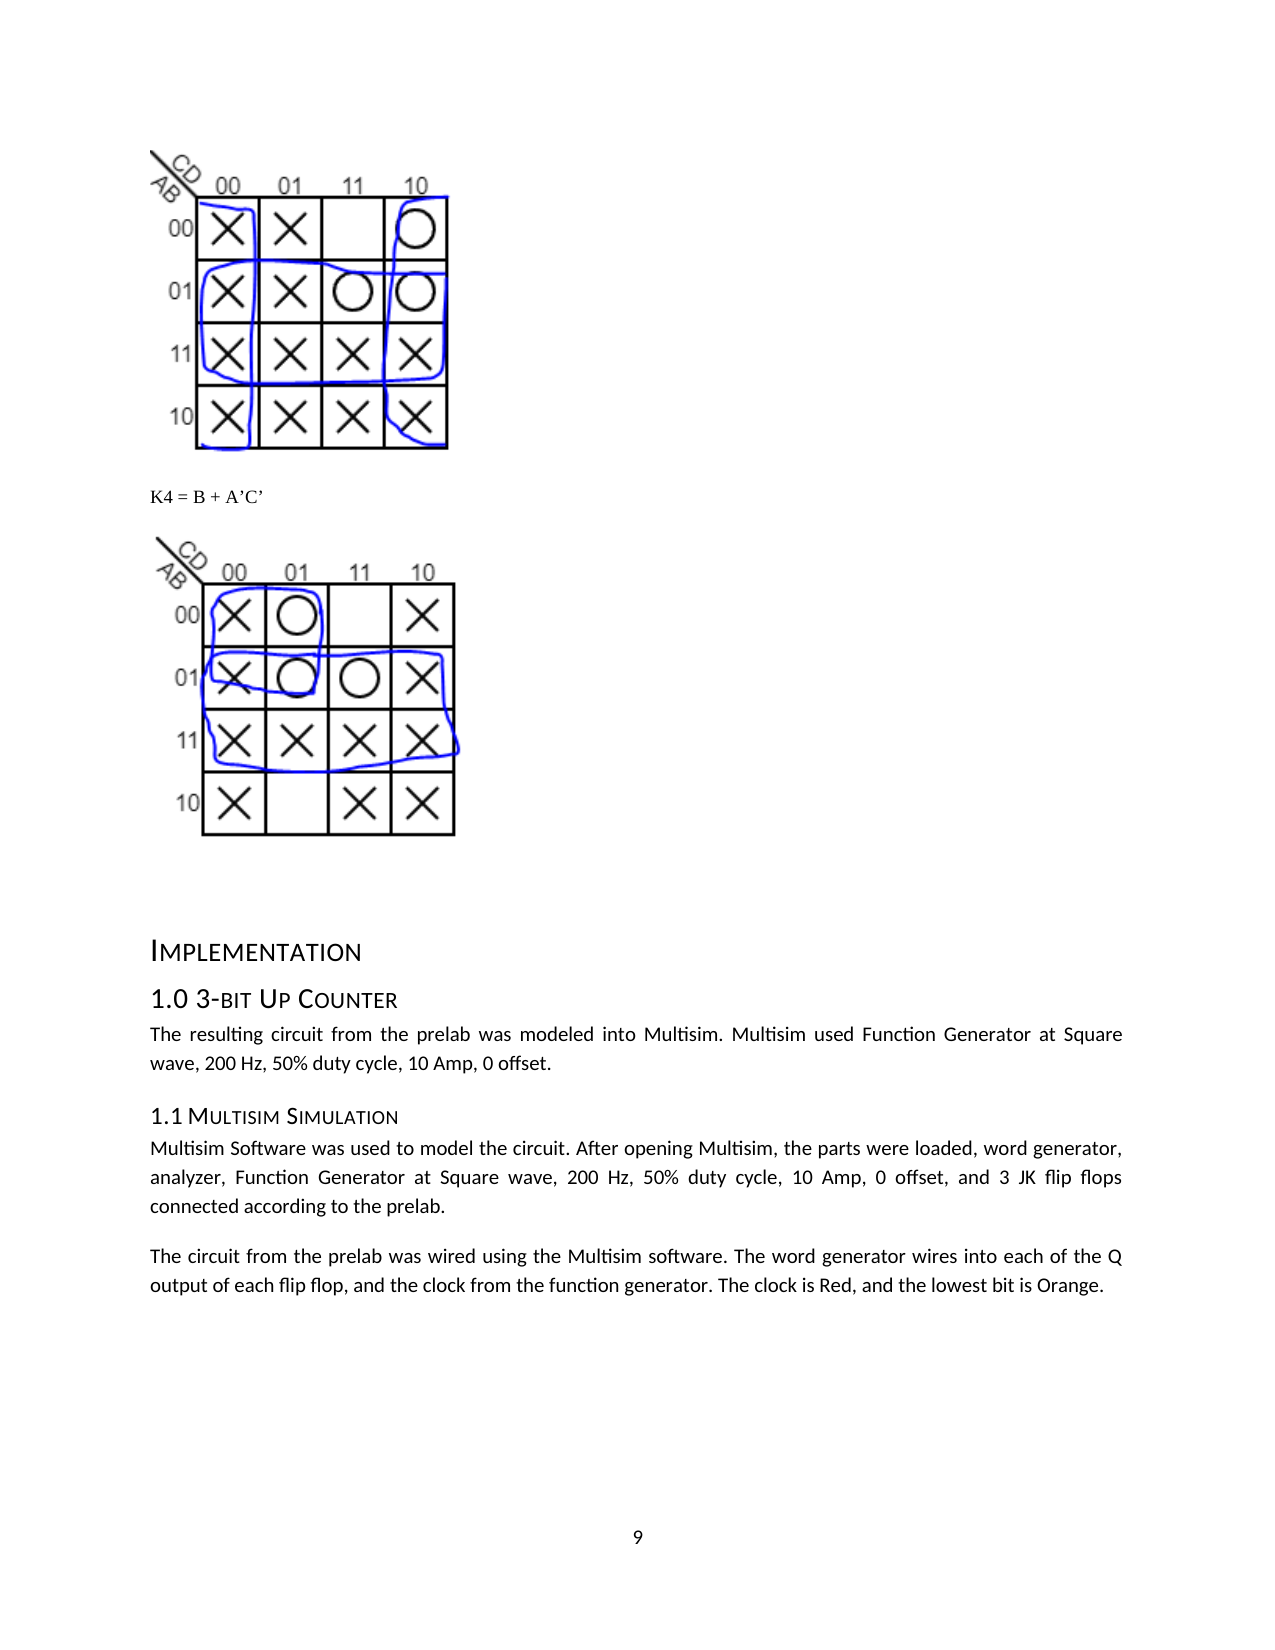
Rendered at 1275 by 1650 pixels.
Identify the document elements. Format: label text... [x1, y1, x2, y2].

subtitle Multisim Simulation [150, 1100, 1125, 1131]
text Multisim Software was used to model the circuit. After opening Multisim, the parts were loaded, word generator, analyzer, Function Generator at Square wave, 200 Hz, 50% duty cycle, 10 Amp, 0 offset, and 3 JK flip flops connected according to the prelab. [150, 1135, 1125, 1219]
subtitle Implementation [150, 929, 1125, 970]
subtitle 1.0 3-bit Up Counter [150, 980, 1125, 1016]
text The circuit from the prelab was wired using the Multisim software. The word generator wires into each of the Q output of each flip flop, and the clock from the function generator. The clock is Red, and the lowest bit is Orange. [150, 1243, 1125, 1298]
picture [150, 531, 464, 849]
text The resulting circuit from the prelab was modeled into Multisim. Multisim used Function Generator at Square wave, 200 Hz, 50% duty cycle, 10 Amp, 0 offset. [150, 1021, 1125, 1075]
picture [150, 150, 458, 461]
text K4 = B + A’C’ [150, 486, 1125, 507]
